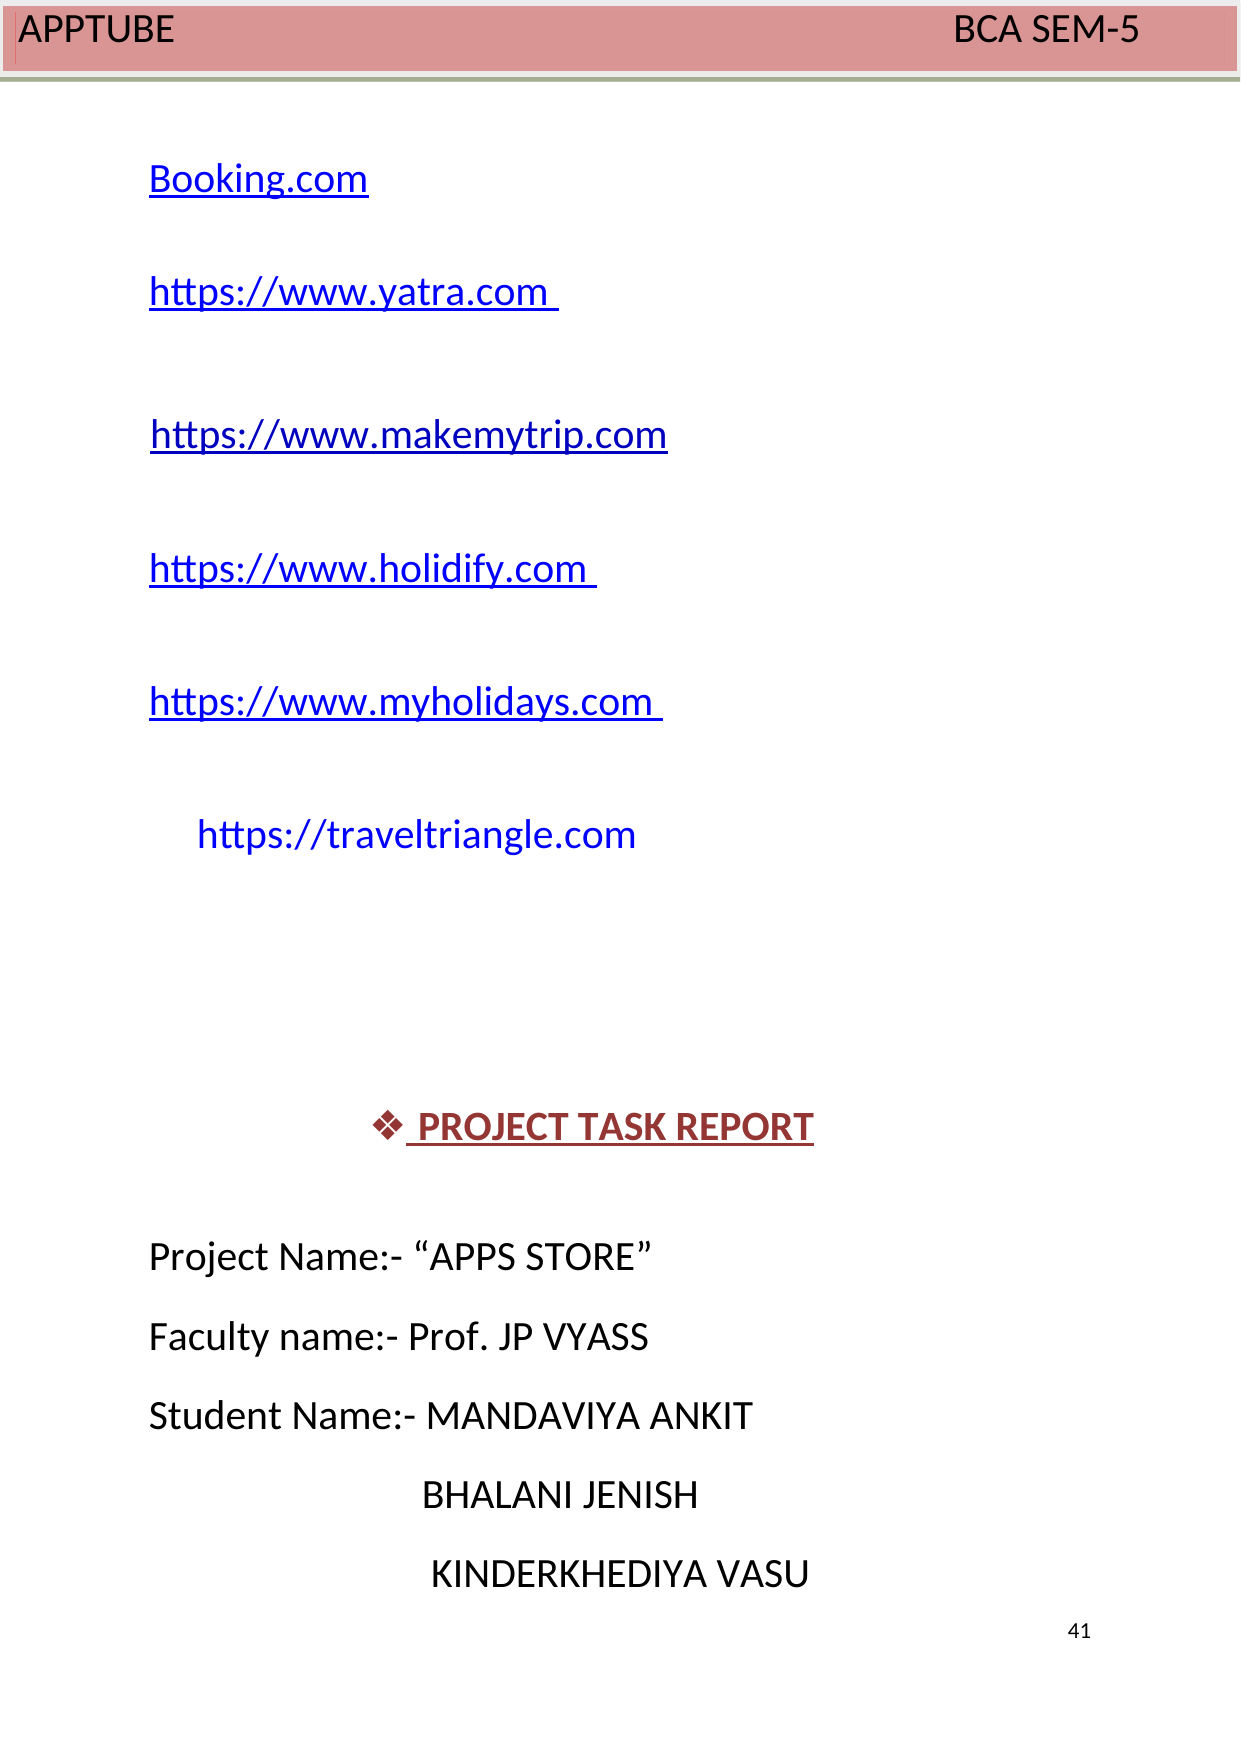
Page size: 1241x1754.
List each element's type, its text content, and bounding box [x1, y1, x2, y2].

text Booking.com [148, 152, 1197, 203]
subtitle https://traveltriangle.com [149, 808, 1197, 859]
picture [3, 12, 1237, 64]
text KINDERKHEDIYA VASU [148, 1547, 1196, 1598]
picture [0, 77, 1241, 82]
text Faculty name:- Prof. JP VYASS [148, 1310, 1196, 1361]
text BHALANI JENISH [148, 1468, 1196, 1519]
text Project Name:- “APPS STORE” [148, 1230, 1196, 1281]
text ❖ PROJECT TASK REPORT [150, 1079, 1033, 1164]
text https://www.holidify.com [148, 542, 1197, 593]
text https://www.yatra.com [148, 265, 1197, 316]
text https://www.makemytrip.com [150, 408, 1197, 458]
text https://www.myholidays.com [148, 675, 1197, 726]
text Student Name:- MANDAVIYA ANKIT [148, 1389, 1196, 1440]
